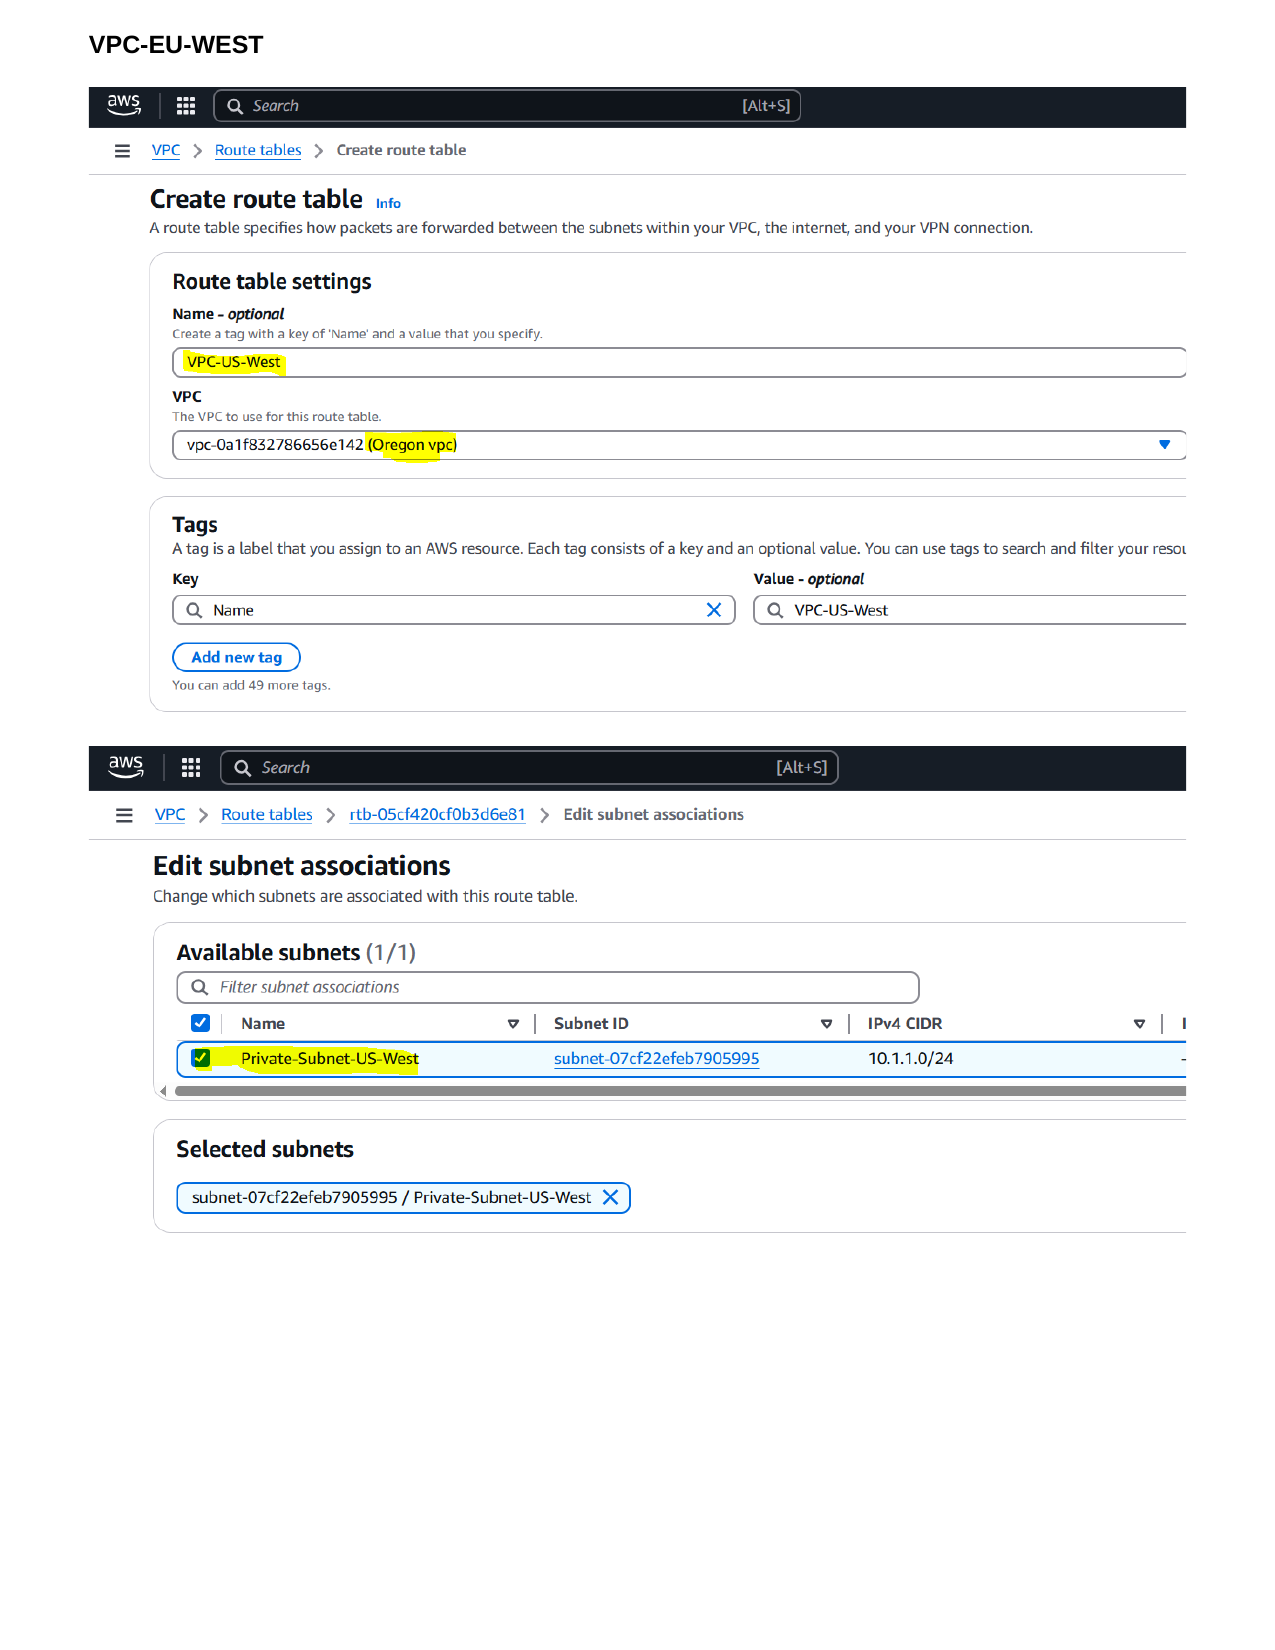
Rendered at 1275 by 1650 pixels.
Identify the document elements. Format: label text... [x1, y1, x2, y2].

text VPC-EU-WEST [89, 29, 1186, 58]
picture [88, 87, 1187, 717]
picture [88, 746, 1187, 1252]
